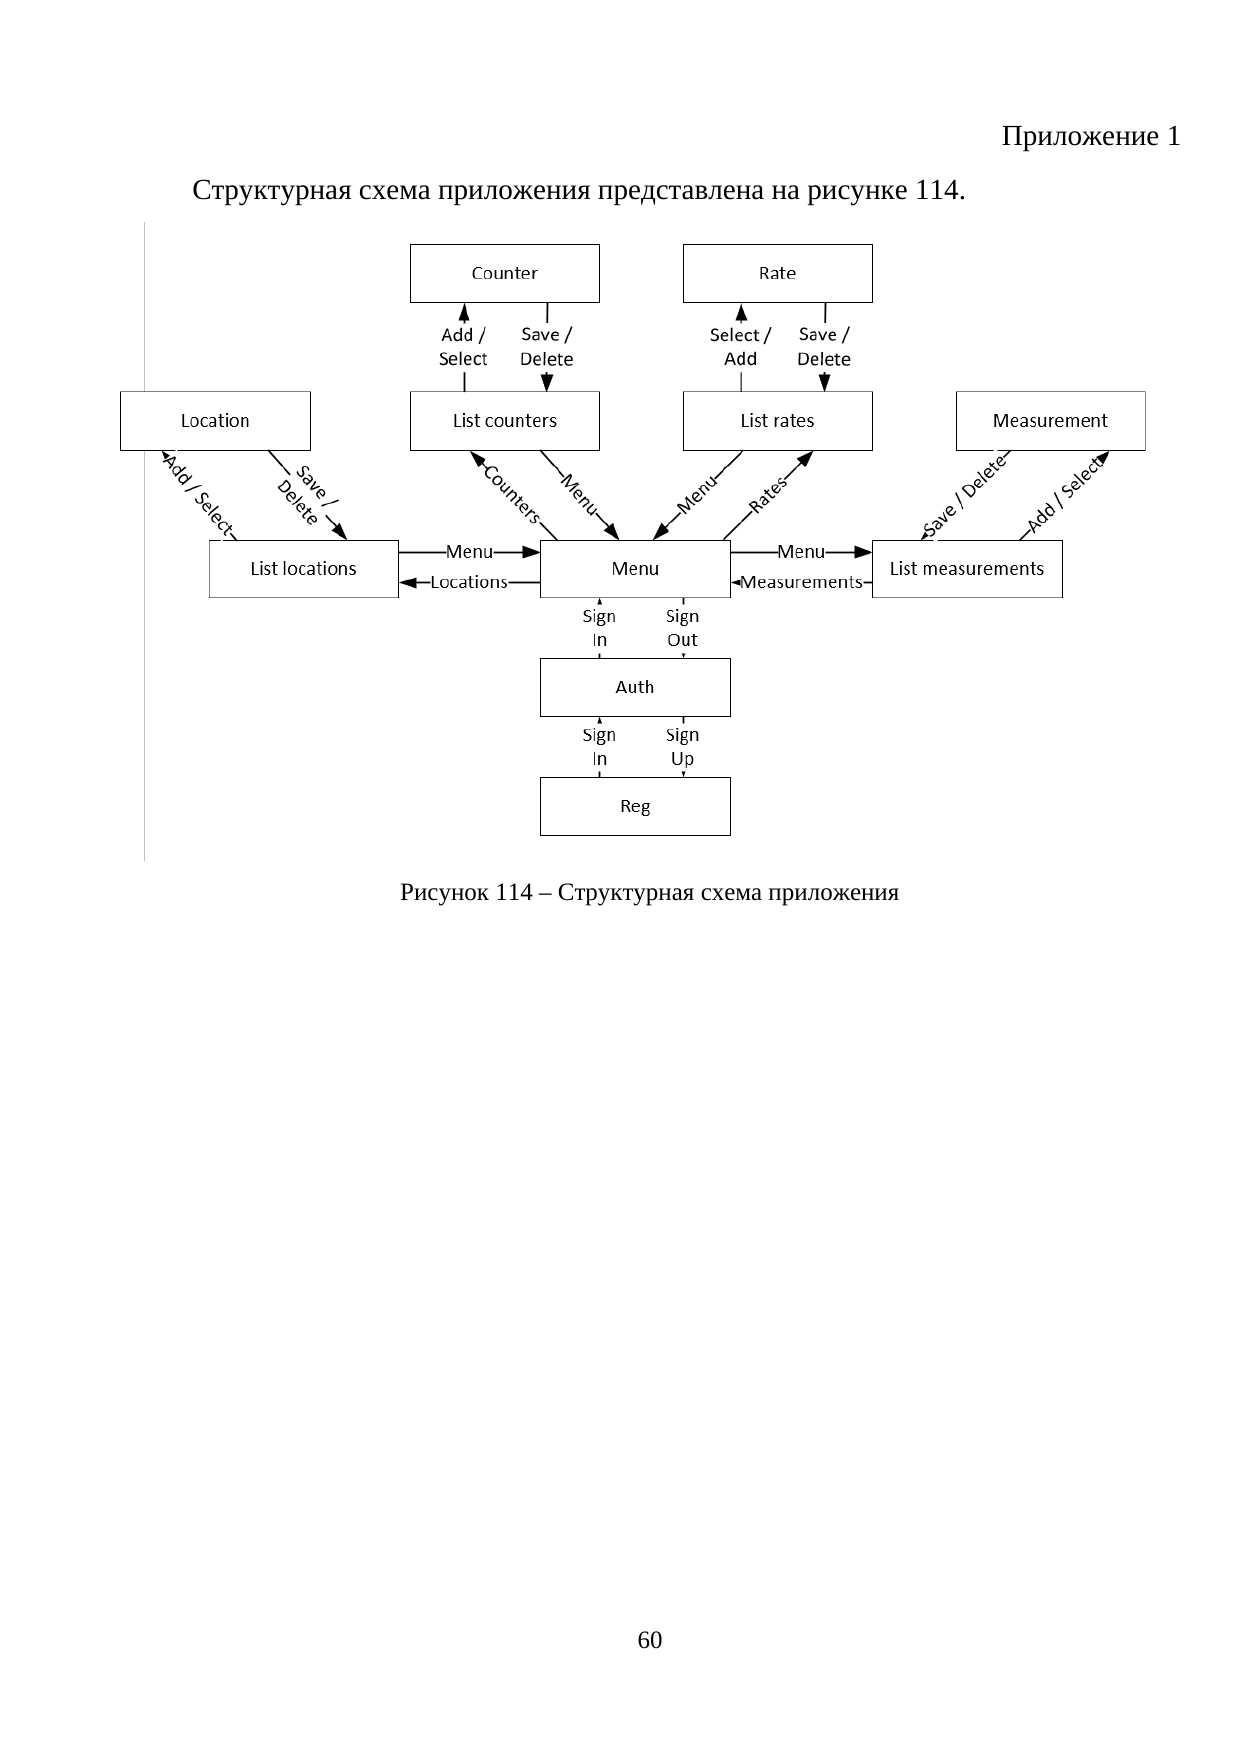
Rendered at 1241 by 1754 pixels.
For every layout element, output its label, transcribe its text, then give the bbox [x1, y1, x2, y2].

text Структурная схема приложения представлена на рисунке 114. [118, 172, 1181, 206]
text Рисунок 114 – Структурная схема приложения [118, 877, 1181, 906]
text Приложение 1 [118, 118, 1181, 152]
picture [118, 222, 1182, 861]
